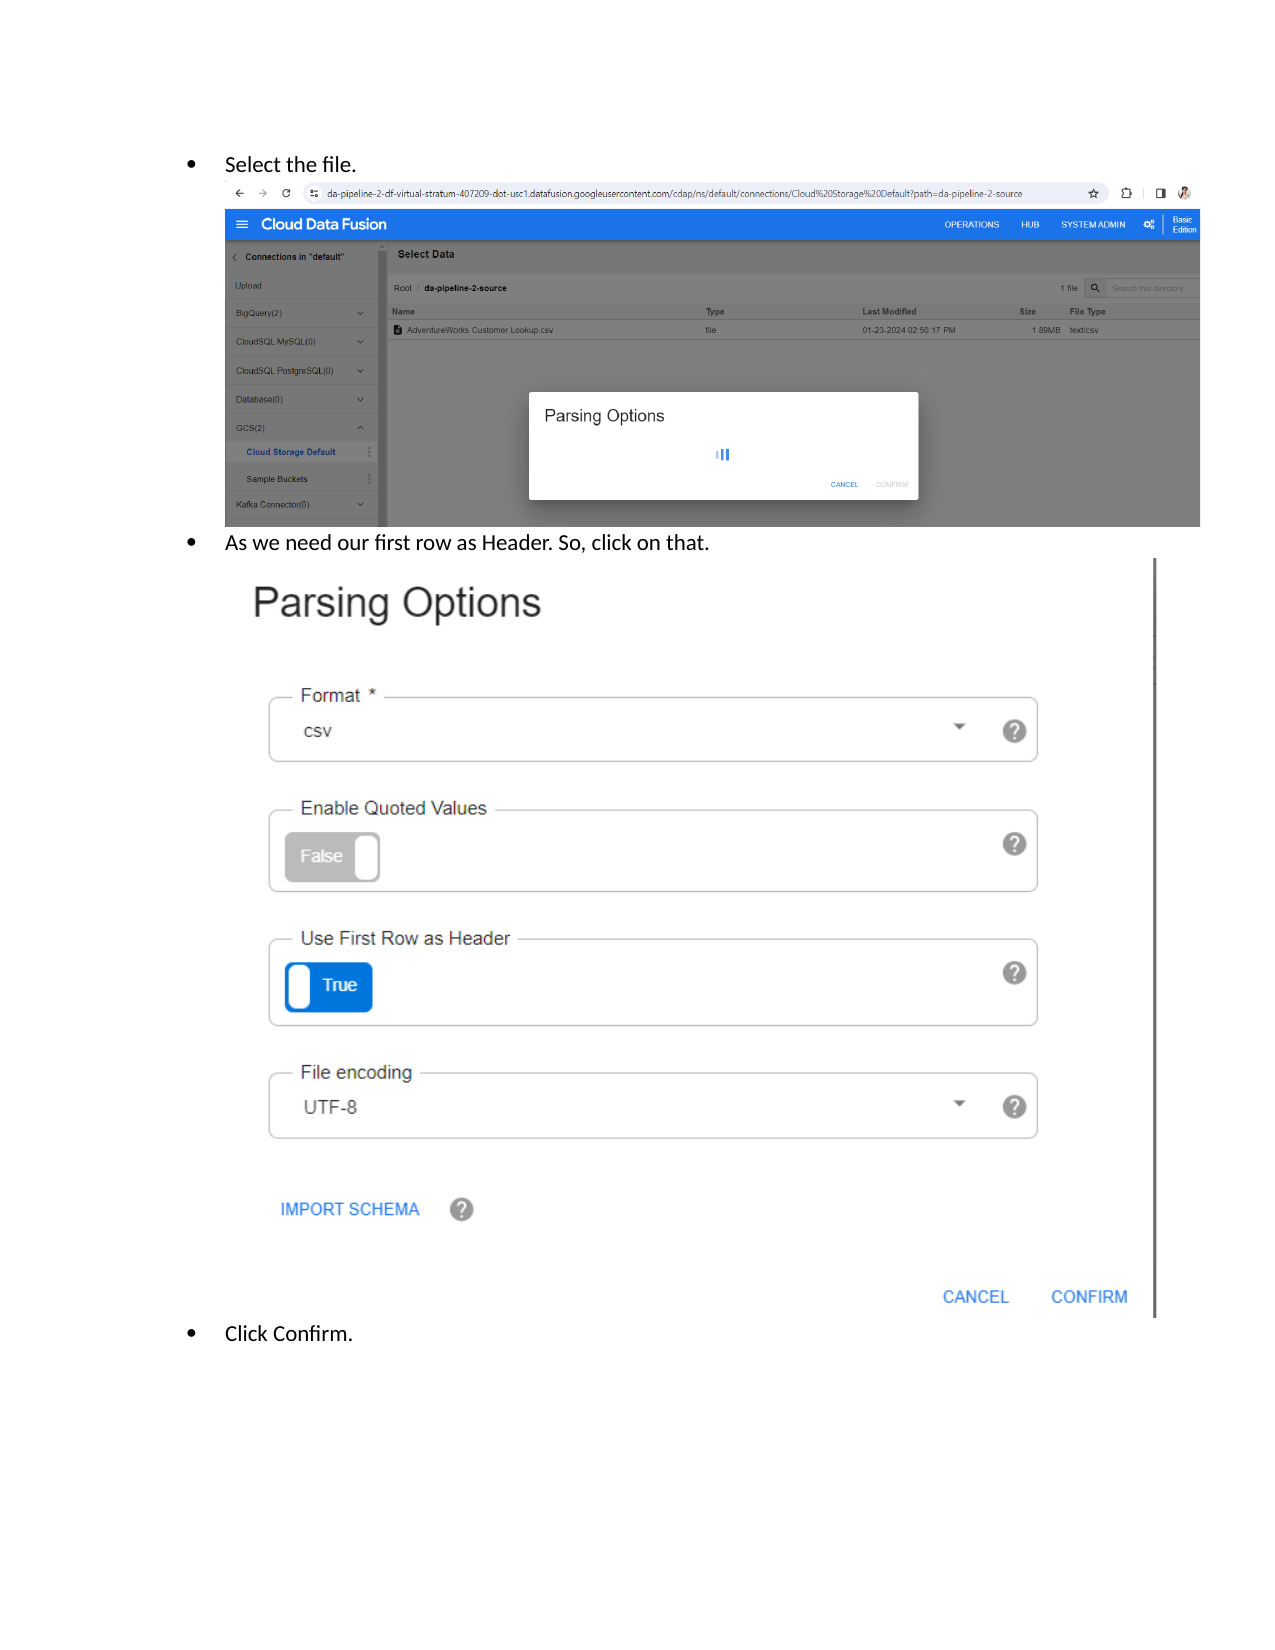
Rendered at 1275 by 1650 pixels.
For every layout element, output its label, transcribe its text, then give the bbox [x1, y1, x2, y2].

list Click Confirm. [187, 1319, 1125, 1347]
picture [225, 180, 1200, 527]
picture [225, 558, 1157, 1318]
